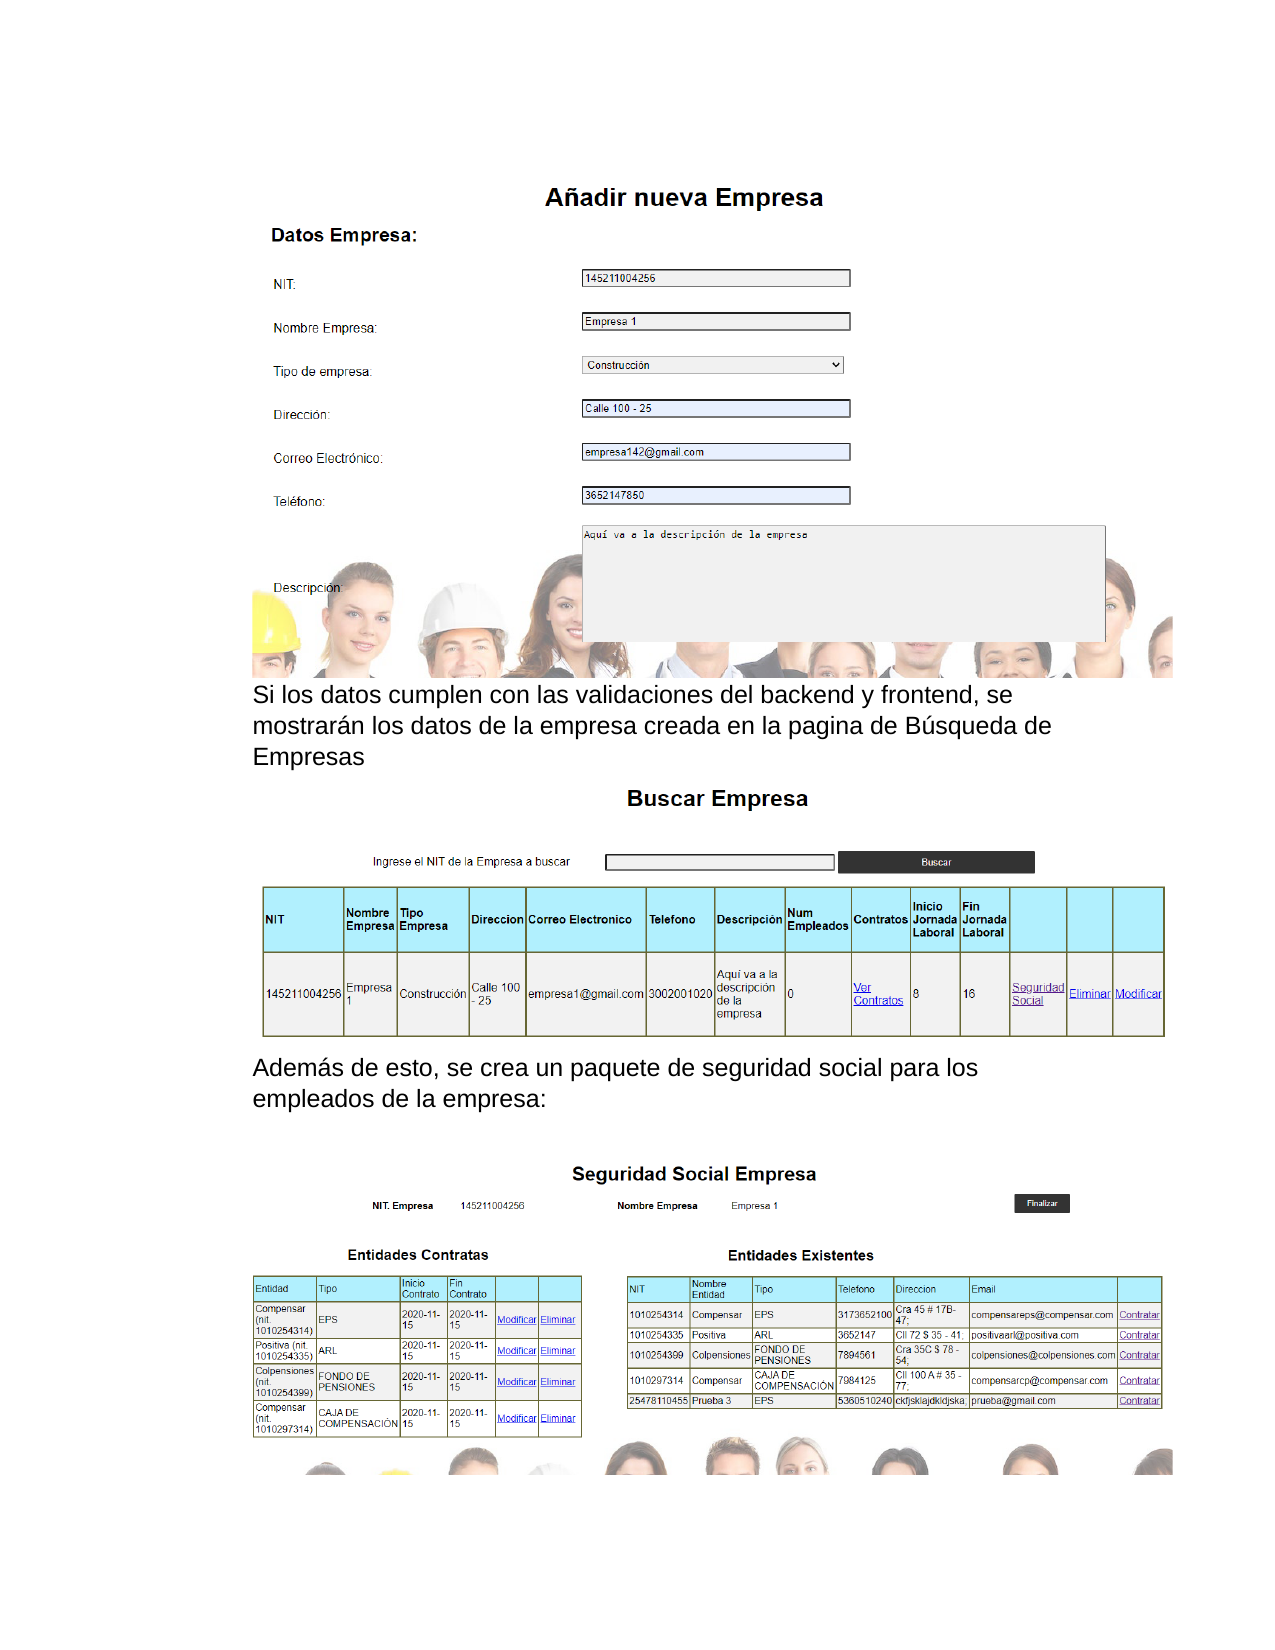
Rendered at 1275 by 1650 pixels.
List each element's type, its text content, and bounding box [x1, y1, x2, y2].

list Si los datos cumplen con las validaciones del backend y frontend, se mostrarán los datos de la empresa creada en la pagina de Búsqueda de Empresas [252, 680, 1098, 771]
picture [252, 1115, 1173, 1475]
list Además de esto, se crea un paquete de seguridad social para los empleados de la empresa: [252, 1053, 1098, 1113]
picture [252, 772, 1173, 1051]
picture [252, 147, 1173, 678]
